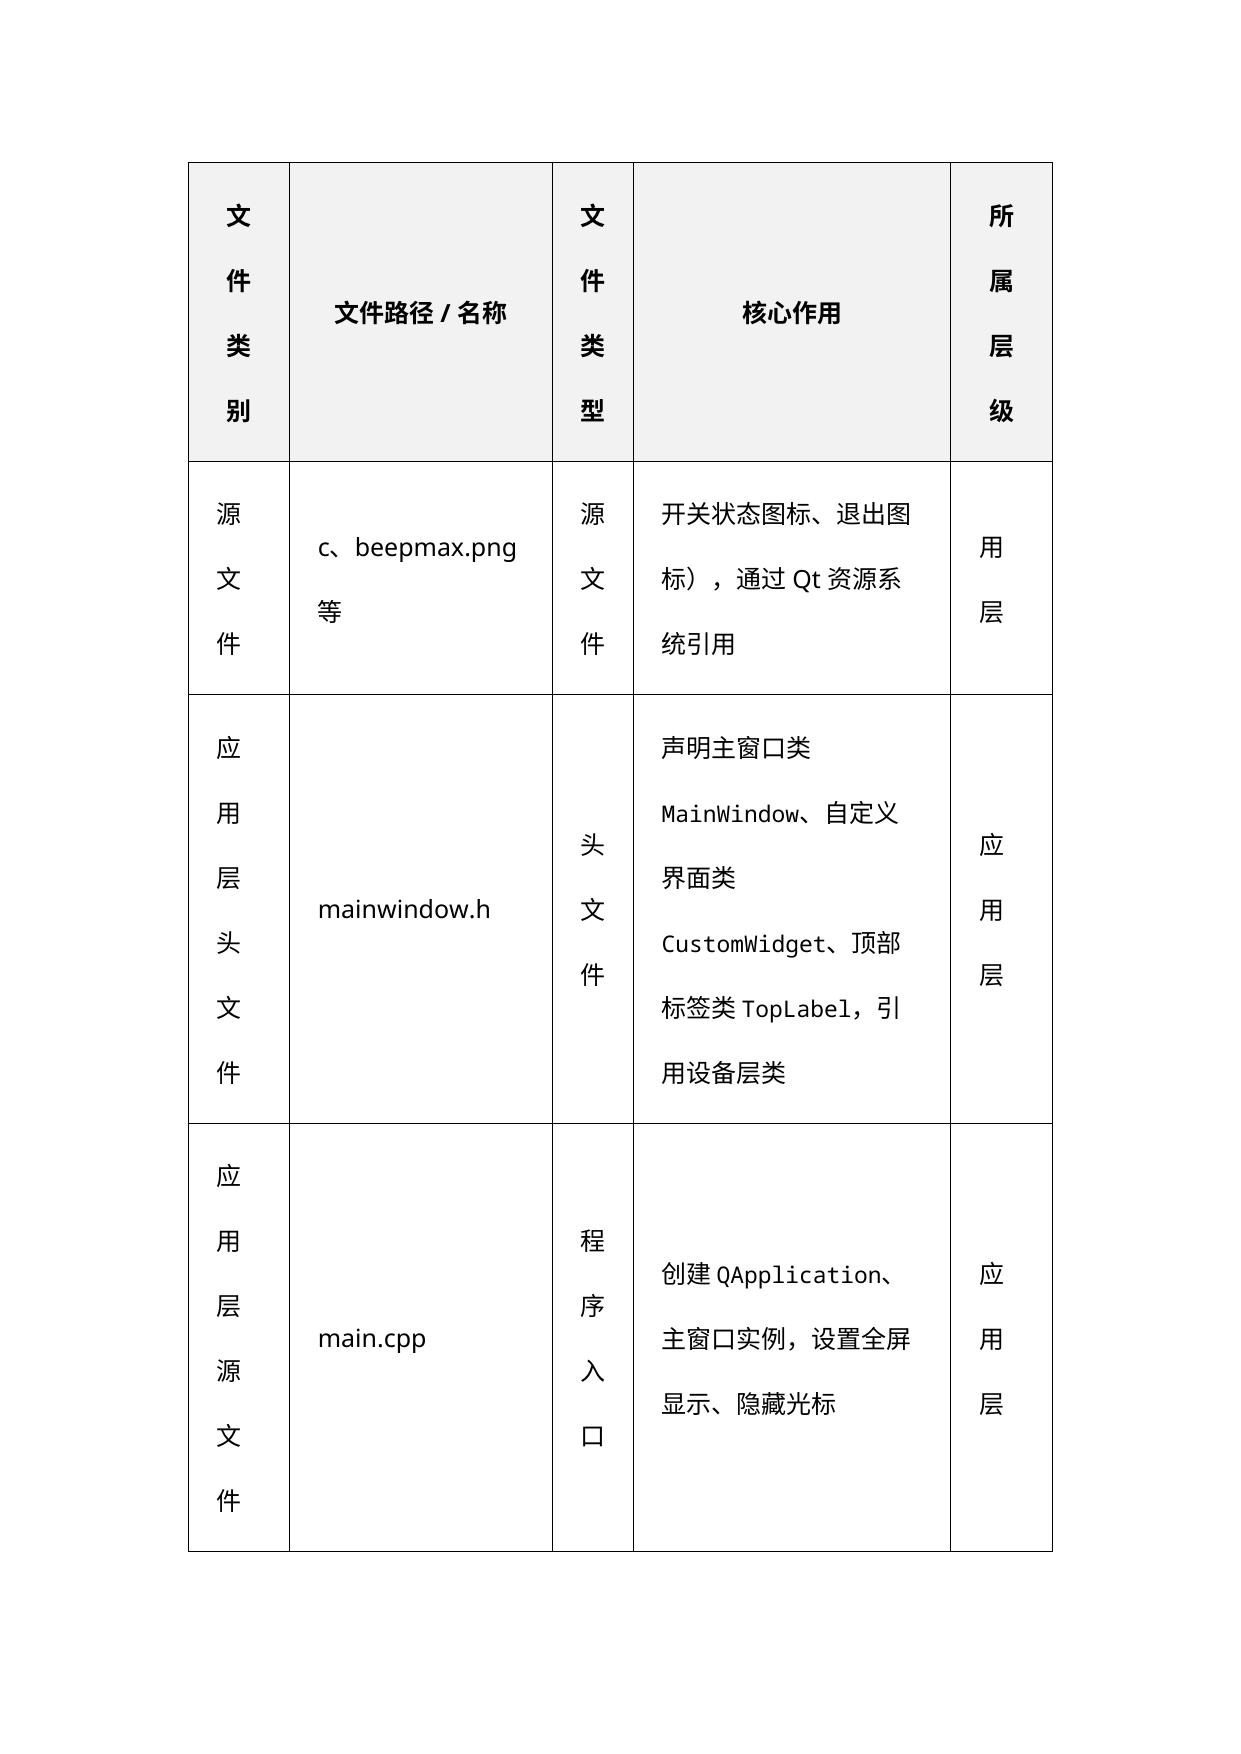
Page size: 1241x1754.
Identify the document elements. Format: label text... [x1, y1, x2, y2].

table_cell Icon.qrc、beepmax.png 等 [290, 462, 552, 694]
table_header 核心作用 [634, 163, 950, 461]
table_cell 声明主窗口类MainWindow、自定义界面类CustomWidget、顶部标签类TopLabel，引用设备层类 [634, 695, 950, 1123]
table_cell 应用层 [951, 695, 1052, 1123]
table_cell 应用层源文件 [189, 1124, 289, 1551]
table_header 所属层级 [951, 163, 1052, 461]
table_cell 程序入口 [553, 1124, 633, 1551]
table_cell 应用层头文件 [189, 695, 289, 1123]
table_cell 资源文件 [189, 462, 289, 694]
table_cell 应用层 [951, 462, 1052, 694]
table_cell mainwindow.h [290, 695, 552, 1123]
table_header 文件类别 [189, 163, 289, 461]
table_cell main.cpp [290, 1124, 552, 1551]
table_cell 创建QApplication、主窗口实例，设置全屏显示、隐藏光标 [634, 1124, 950, 1551]
table_cell 应用层 [951, 1124, 1052, 1551]
table_header 文件路径 / 名称 [290, 163, 552, 461]
table_header 文件类型 [553, 163, 633, 461]
table_cell 资源文件 [553, 462, 633, 694]
table_cell 头文件 [553, 695, 633, 1123]
table_cell 存储界面图标（蜂鸣器开关状态图标、退出图标），通过 Qt 资源系统引用 [634, 462, 950, 694]
